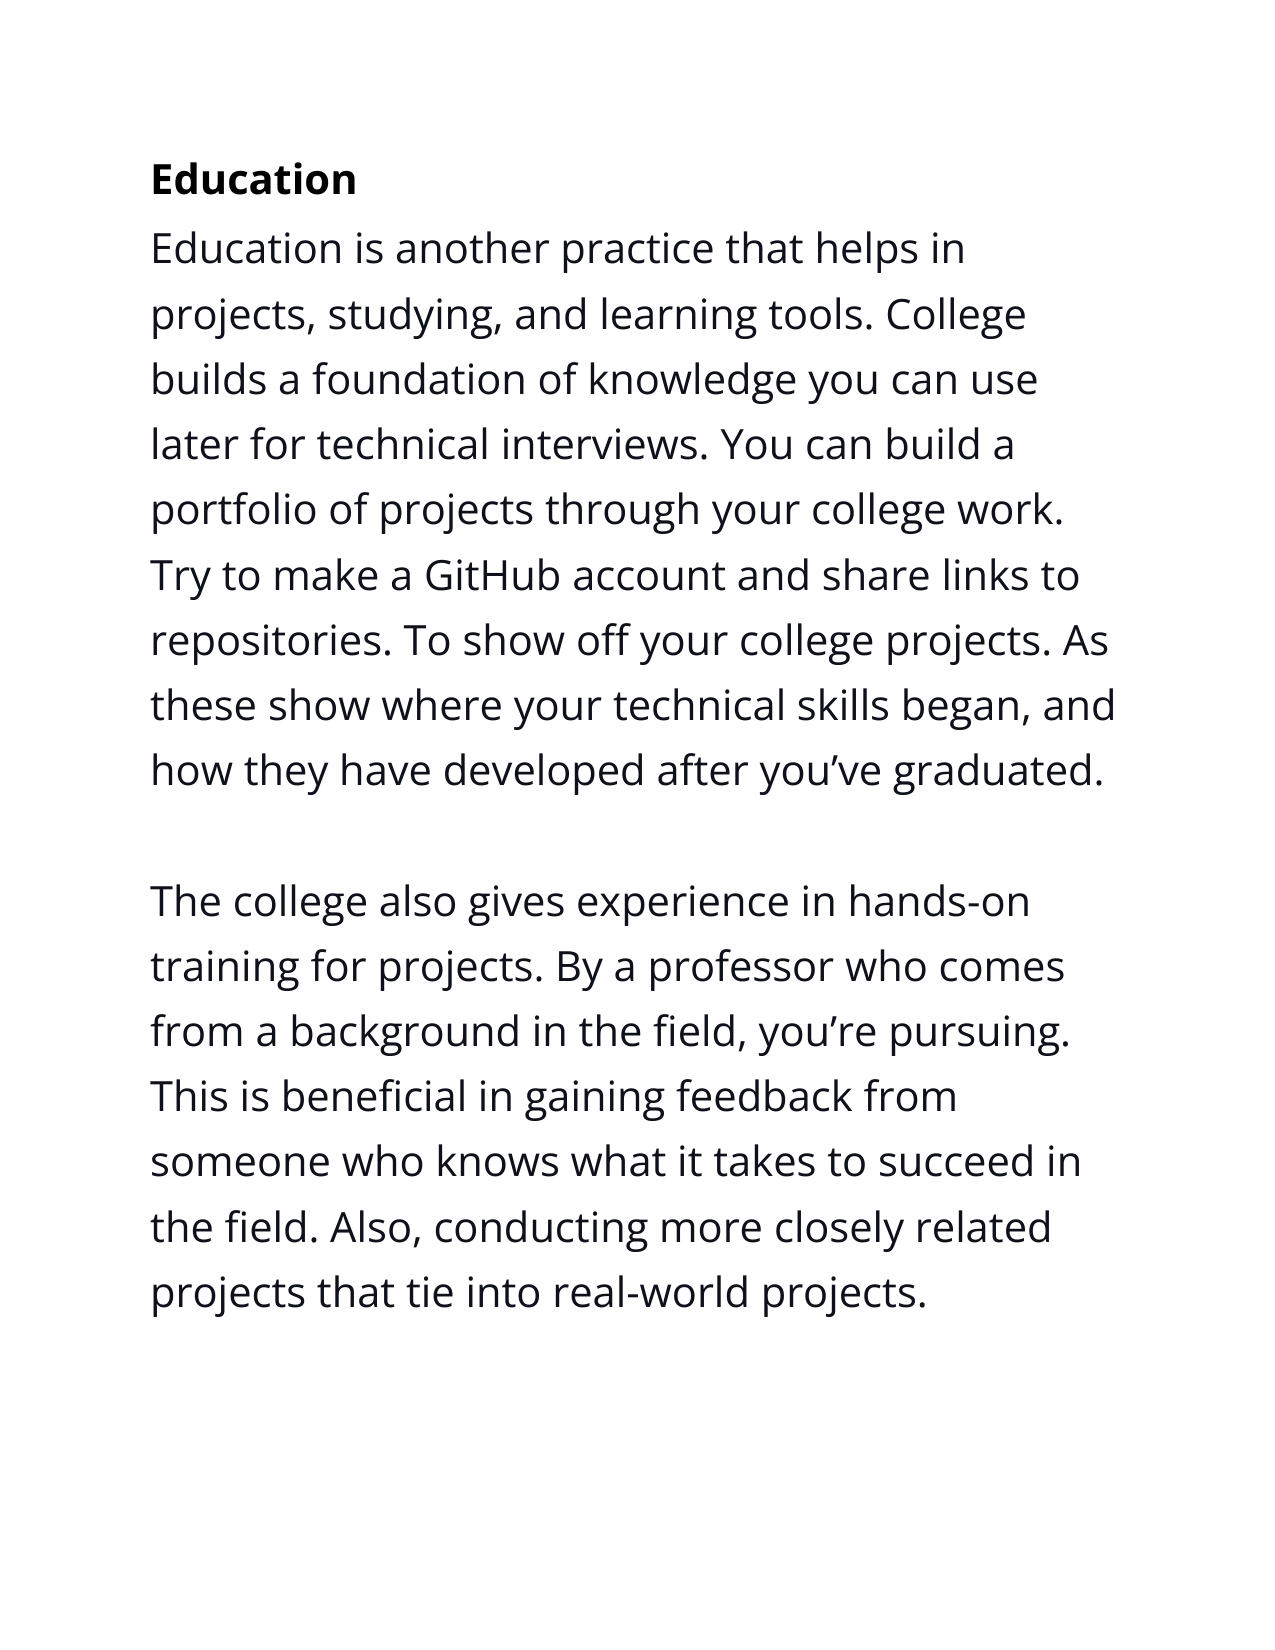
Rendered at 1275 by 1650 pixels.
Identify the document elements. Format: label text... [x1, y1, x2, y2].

text Education is another practice that helps in projects, studying, and learning tools. College builds a foundation of knowledge you can use later for technical interviews. You can build a portfolio of projects through your college work. Try to make a GitHub account and share links to repositories. To show off your college projects. As these show where your technical skills began, and how they have developed after you’ve graduated. [150, 219, 1125, 798]
subtitle Education [150, 150, 1125, 207]
text The college also gives experience in hands-on training for projects. By a professor who comes from a background in the field, you’re pursuing. This is beneficial in gaining feedback from someone who knows what it takes to succeed in the field. Also, conducting more closely related projects that tie into real-world projects. [150, 871, 1125, 1319]
